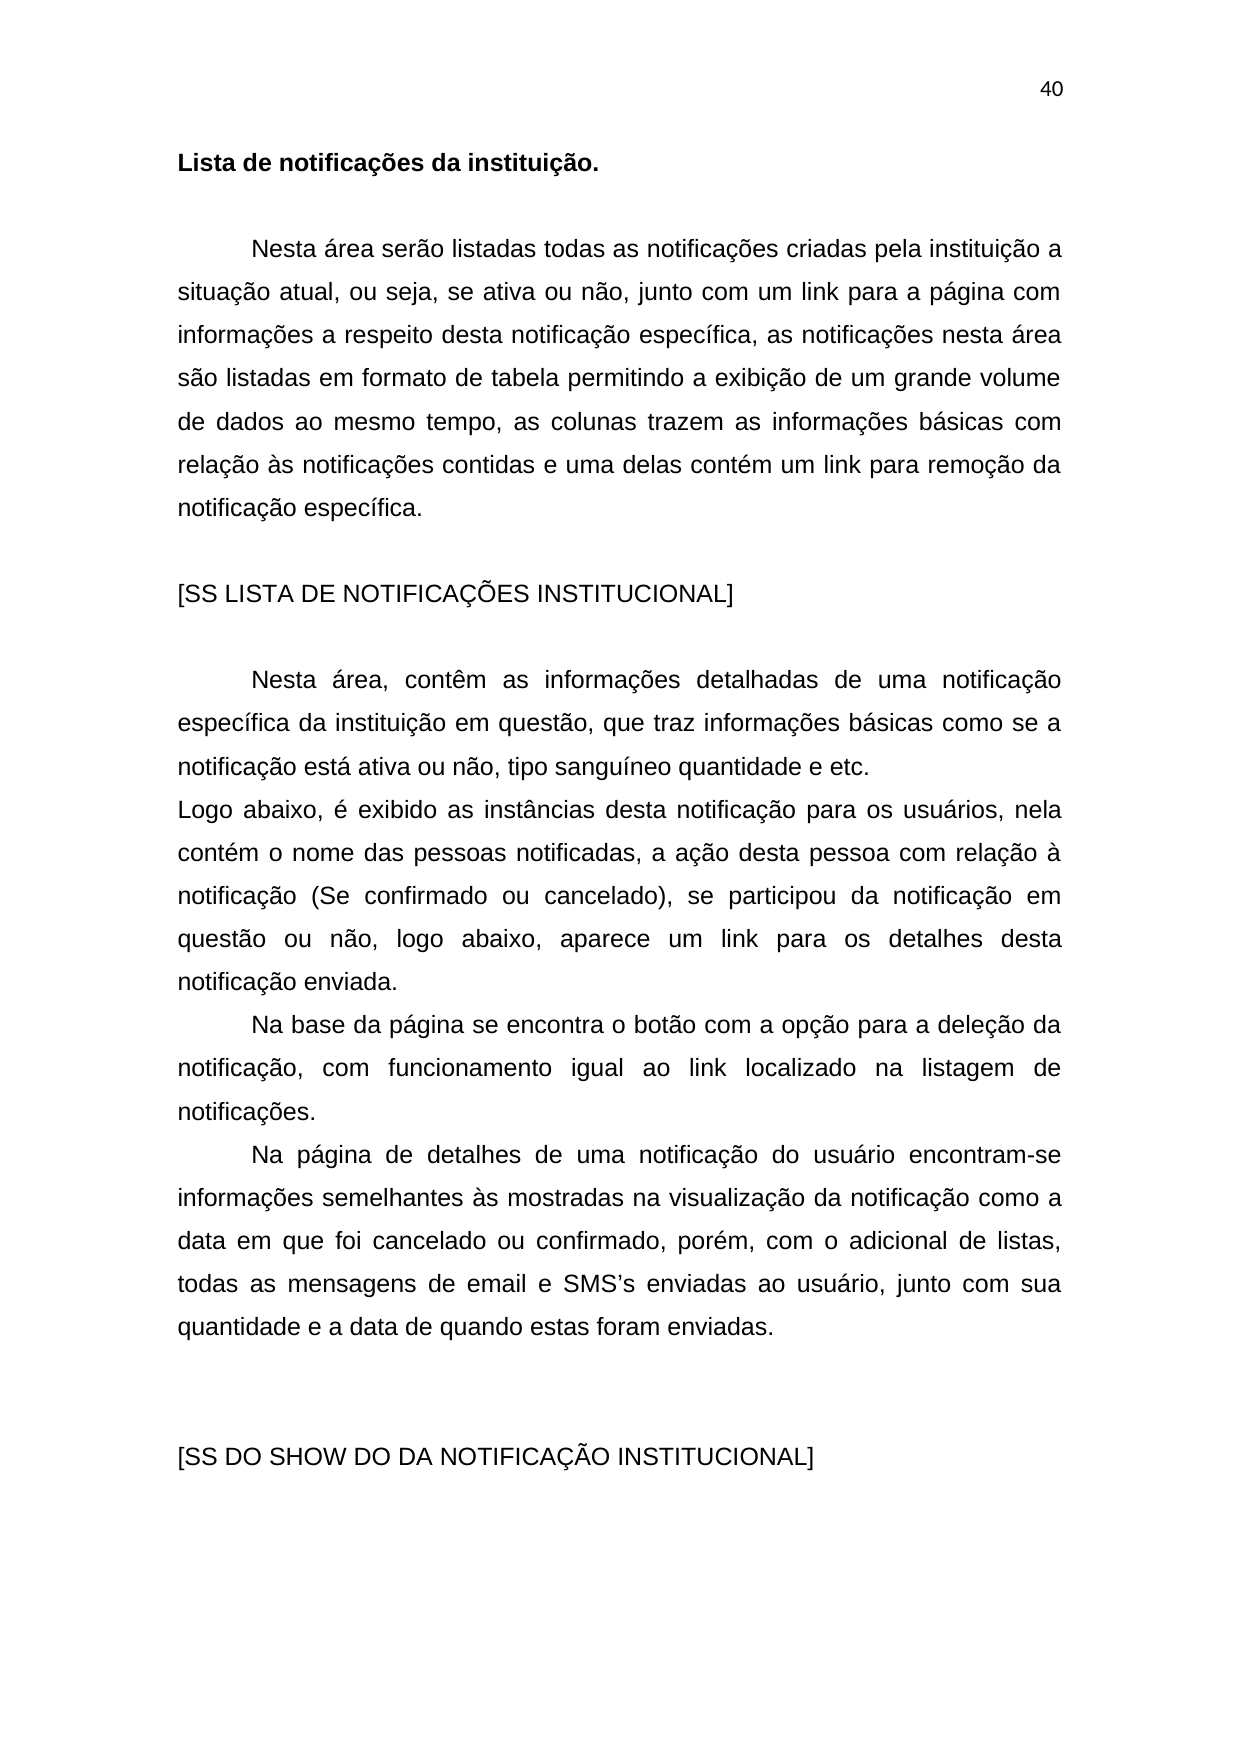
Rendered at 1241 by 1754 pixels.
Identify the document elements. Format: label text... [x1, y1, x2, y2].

text Nesta área serão listadas todas as notificações criadas pela instituição a situação atual, ou seja, se ativa ou não, junto com um link para a página com informações a respeito desta notificação específica, as notificações nesta área são listadas em formato de tabela permitindo a exibição de um grande volume de dados ao mesmo tempo, as colunas trazem as informações básicas com relação às notificações contidas e uma delas contém um link para remoção da notificação específica. [177, 234, 1063, 521]
text Na página de detalhes de uma notificação do usuário encontram-se informações semelhantes às mostradas na visualização da notificação como a data em que foi cancelado ou confirmado, porém, com o adicional de listas, todas as mensagens de email e SMS’s enviadas ao usuário, junto com sua quantidade e a data de quando estas foram enviadas. [177, 1139, 1063, 1341]
text [SS DO SHOW DO DA NOTIFICAÇÃO INSTITUCIONAL] [177, 1441, 1063, 1470]
text Logo abaixo, é exibido as instâncias desta notificação para os usuários, nela contém o nome das pessoas notificadas, a ação desta pessoa com relação à notificação (Se confirmado ou cancelado), se participou da notificação em questão ou não, logo abaixo, aparece um link para os detalhes desta notificação enviada. [177, 794, 1063, 996]
text Lista de notificações da instituição. [177, 148, 1063, 176]
text Nesta área, contêm as informações detalhadas de uma notificação específica da instituição em questão, que traz informações básicas como se a notificação está ativa ou não, tipo sanguíneo quantidade e etc. [177, 665, 1063, 780]
text [SS LISTA DE NOTIFICAÇÕES INSTITUCIONAL] [177, 579, 1063, 608]
text Na base da página se encontra o botão com a opção para a deleção da notificação, com funcionamento igual ao link localizado na listagem de notificações. [177, 1010, 1063, 1125]
